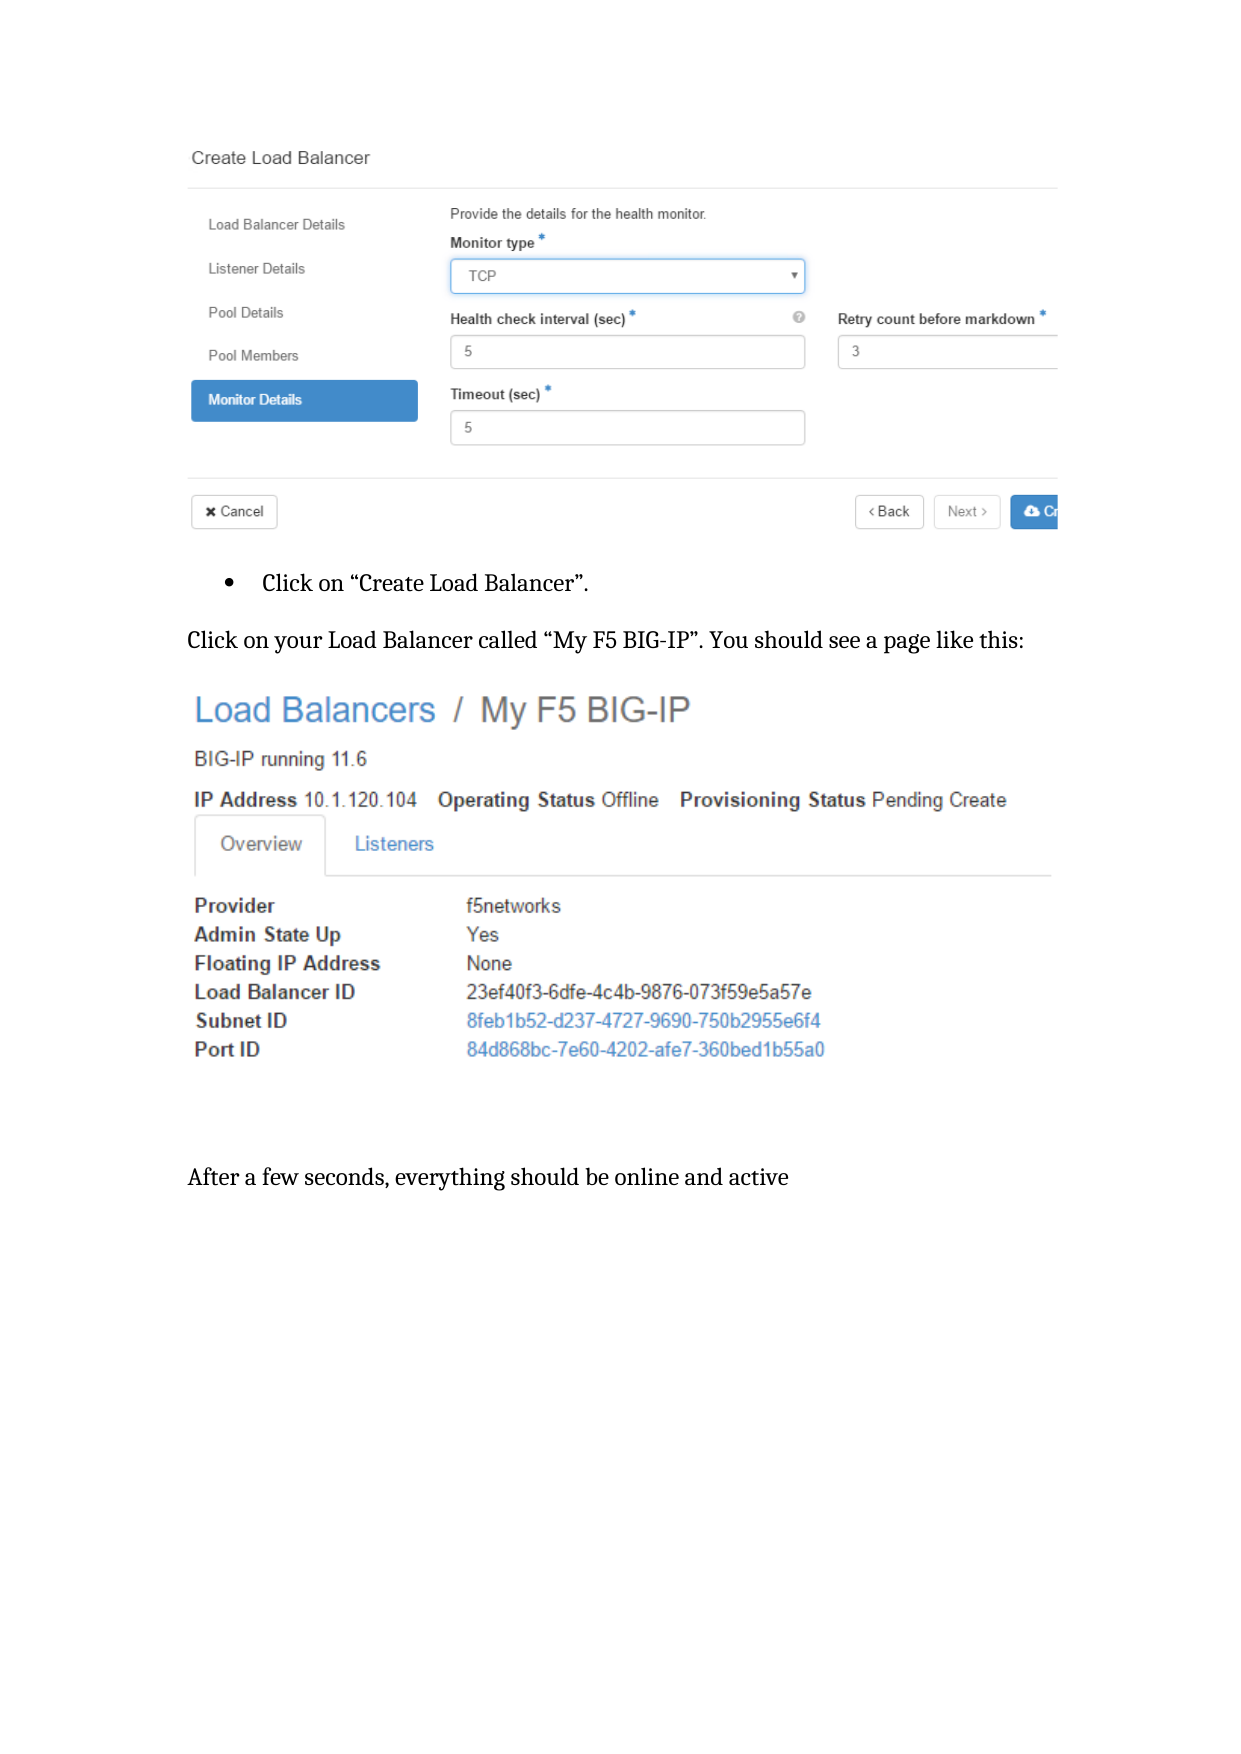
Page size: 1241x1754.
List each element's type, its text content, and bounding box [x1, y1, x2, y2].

text After a few seconds, everything should be online and active [187, 1162, 1053, 1191]
list Click on “Create Load Balancer”. [225, 569, 1053, 597]
picture [187, 150, 1058, 540]
picture [187, 683, 1052, 1134]
text Click on your Load Balancer called “My F5 BIG-IP”. You should see a page like this: [187, 626, 1053, 655]
